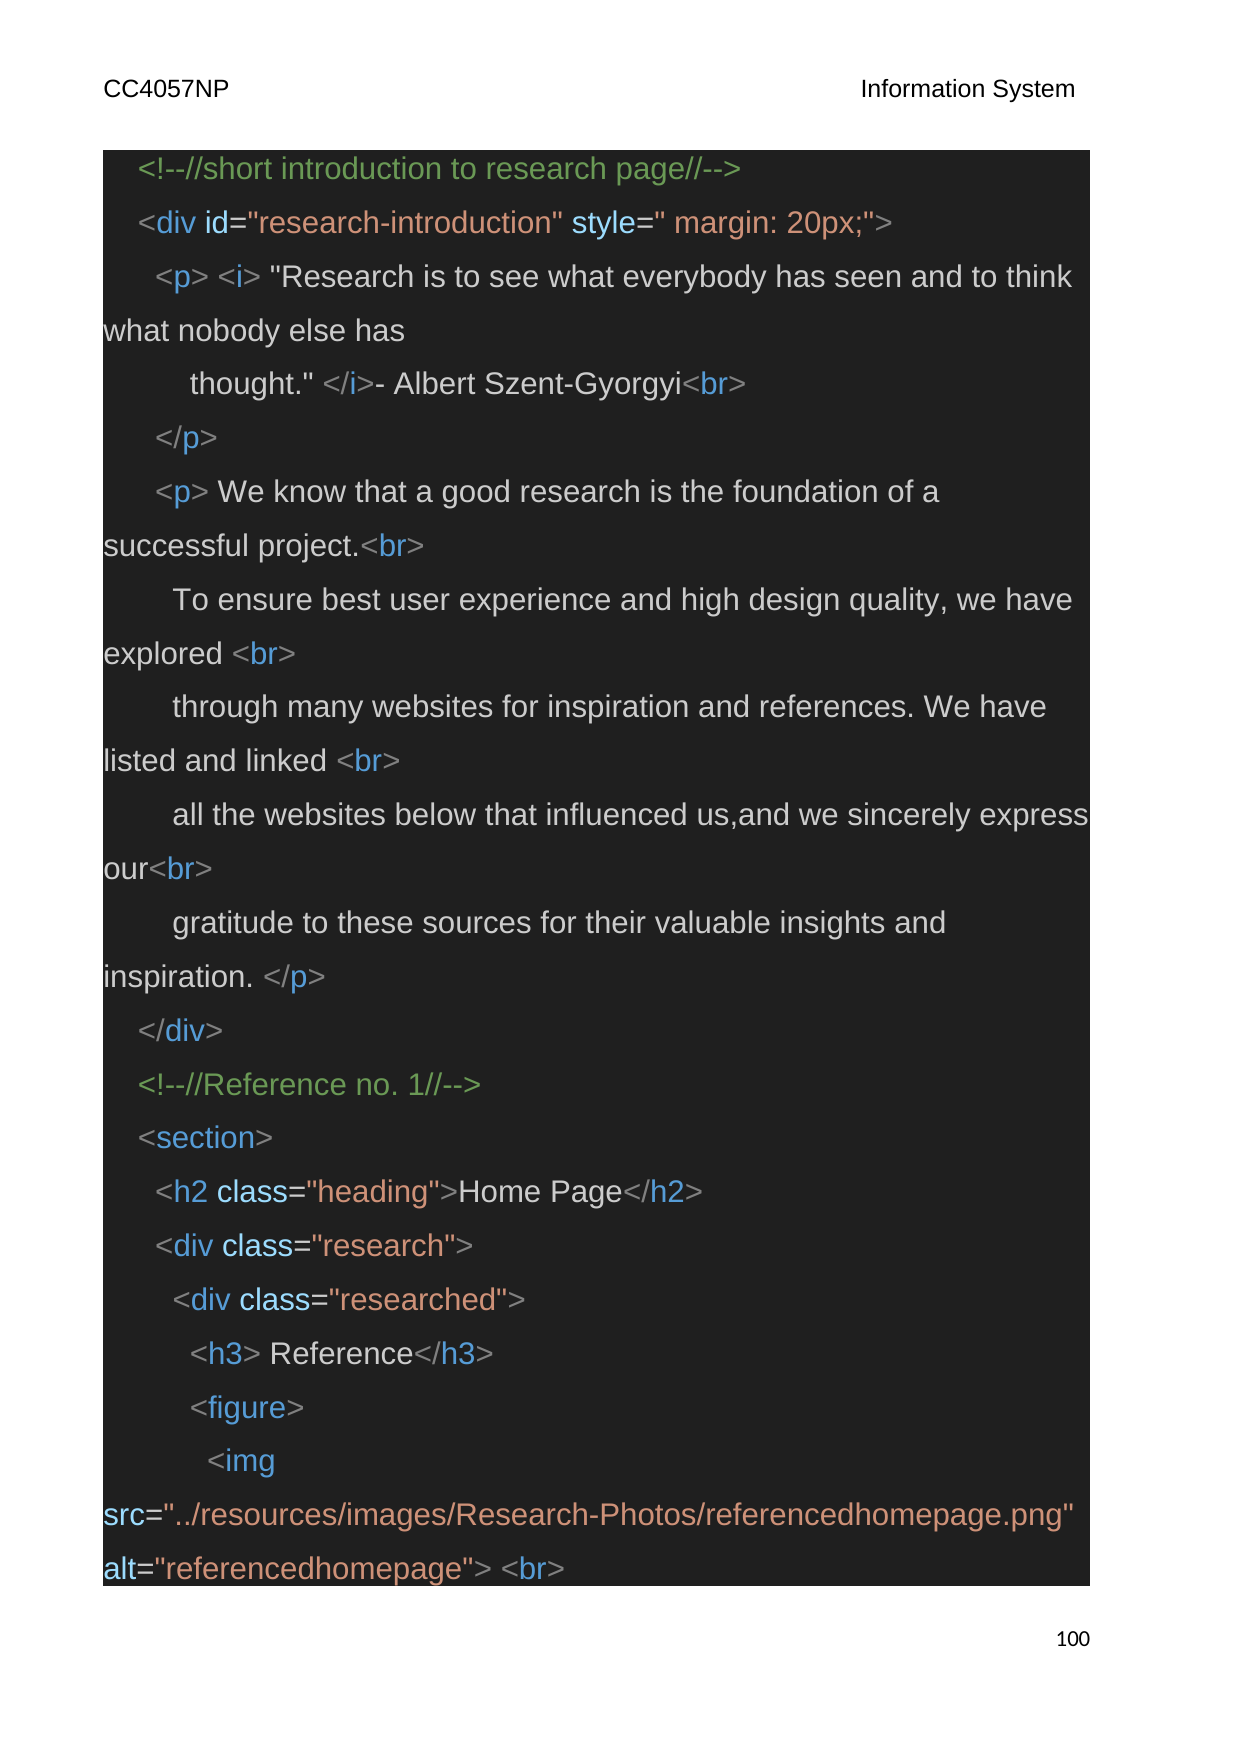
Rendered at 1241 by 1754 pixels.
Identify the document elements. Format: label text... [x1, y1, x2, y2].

text <div class="research"> [103, 1227, 1090, 1263]
text through many websites for inspiration and references. We have listed and linked <br> [103, 688, 1090, 778]
text <h3> Reference</h3> [103, 1335, 1090, 1371]
text <div id="research-introduction" style=" margin: 20px;"> [103, 204, 1090, 240]
text <figure> [103, 1389, 1090, 1424]
text <section> [103, 1119, 1090, 1155]
text <img src="../resources/images/Research-Photos/referencedhomepage.png" alt="referencedhomepage"> <br> [103, 1442, 1090, 1586]
text thought." </i>- Albert Szent-Gyorgyi<br> [103, 365, 1090, 401]
text <!--//Reference no. 1//--> [103, 1066, 1090, 1101]
text gratitude to these sources for their valuable insights and inspiration. </p> [103, 904, 1090, 994]
text <p> We know that a good research is the foundation of a successful project.<br> [103, 473, 1090, 563]
text <!--//short introduction to research page//--> [103, 150, 1090, 186]
text <div class="researched"> [103, 1281, 1090, 1317]
text <h2 class="heading">Home Page</h2> [103, 1173, 1090, 1209]
text all the websites below that influenced us,and we sincerely express our<br> [103, 796, 1090, 886]
text </p> [103, 419, 1090, 455]
text </div> [103, 1012, 1090, 1048]
text <p> <i> "Research is to see what everybody has seen and to think what nobody else has [103, 258, 1090, 347]
text To ensure best user experience and high design quality, we have explored <br> [103, 581, 1090, 671]
